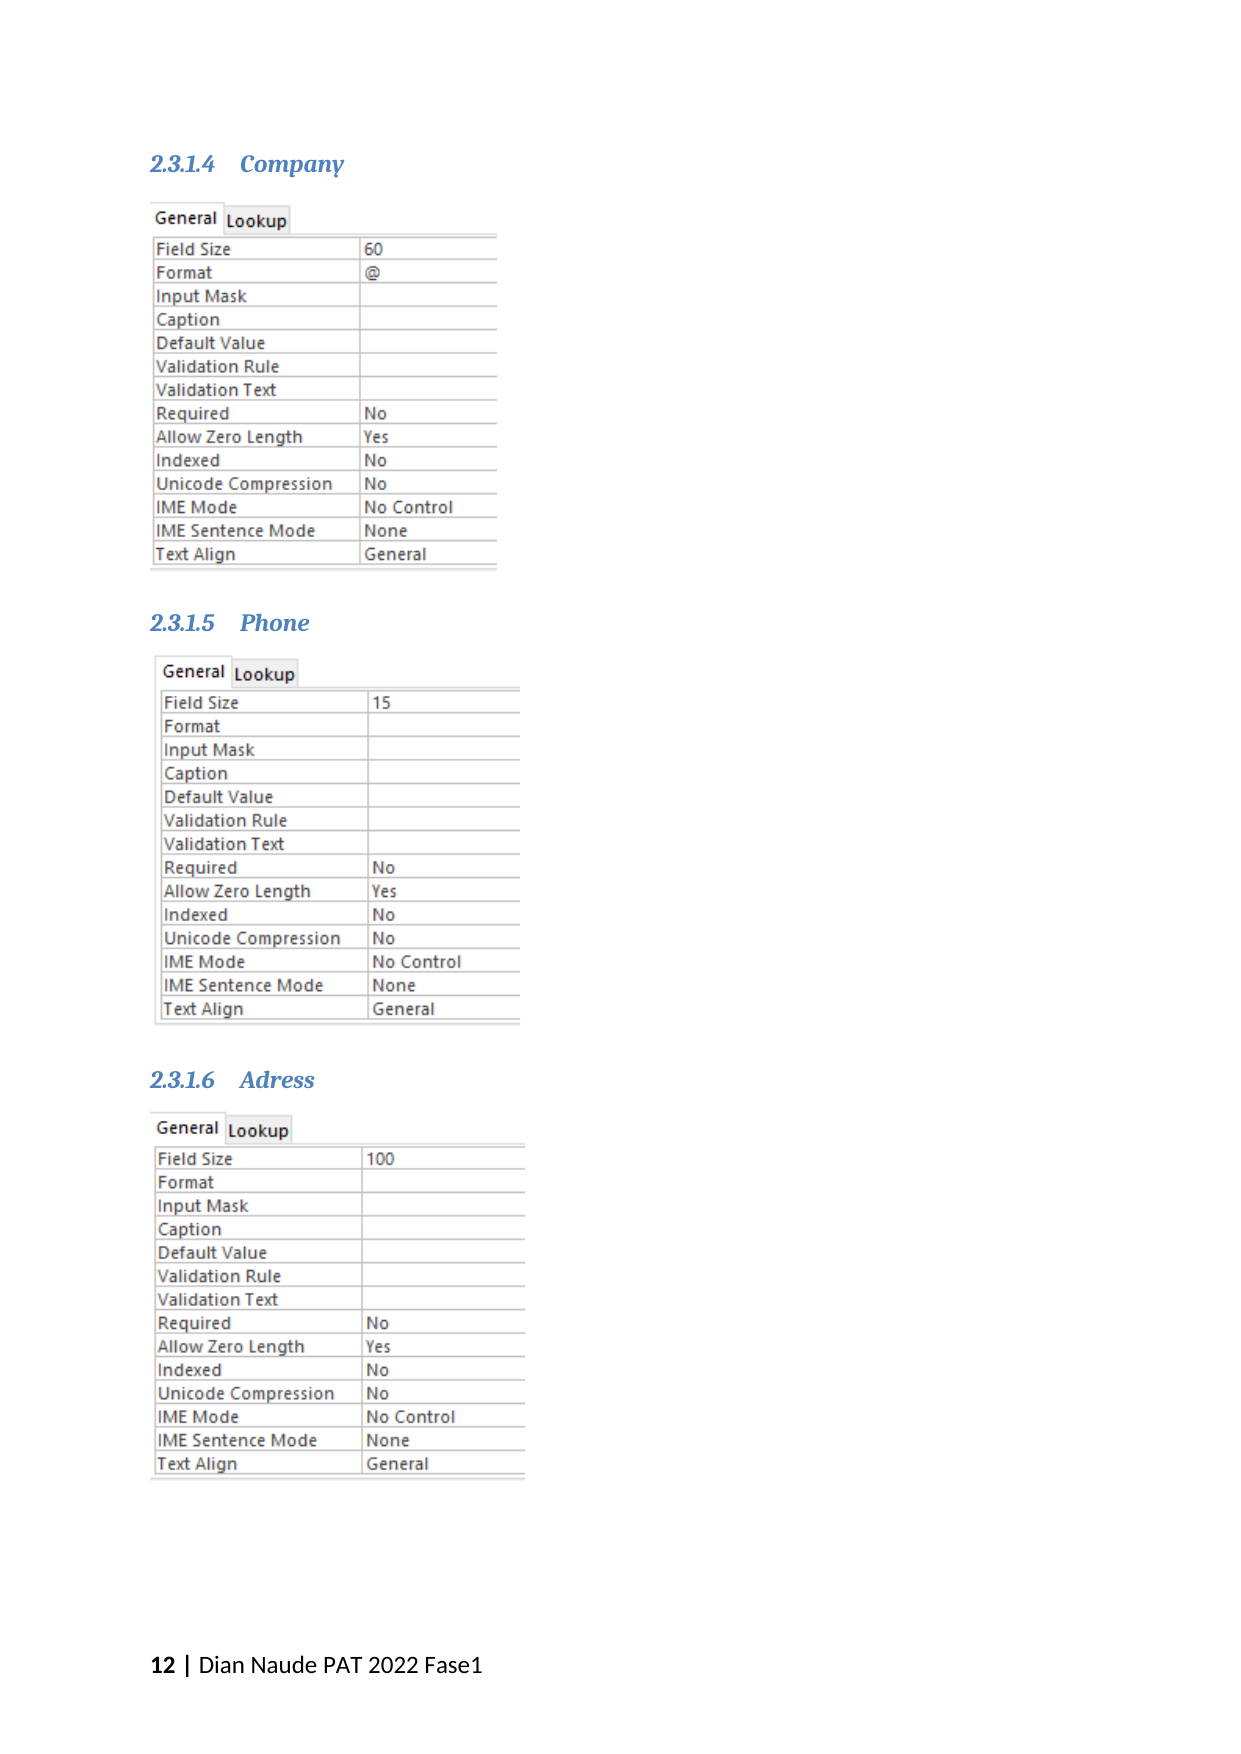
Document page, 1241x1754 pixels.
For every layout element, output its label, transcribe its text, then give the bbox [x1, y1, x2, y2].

subtitle Company [150, 150, 1090, 179]
picture [150, 1109, 525, 1492]
subtitle Adress [150, 1066, 1090, 1095]
subtitle Phone [150, 609, 1090, 638]
picture [150, 652, 521, 1031]
picture [150, 193, 497, 573]
